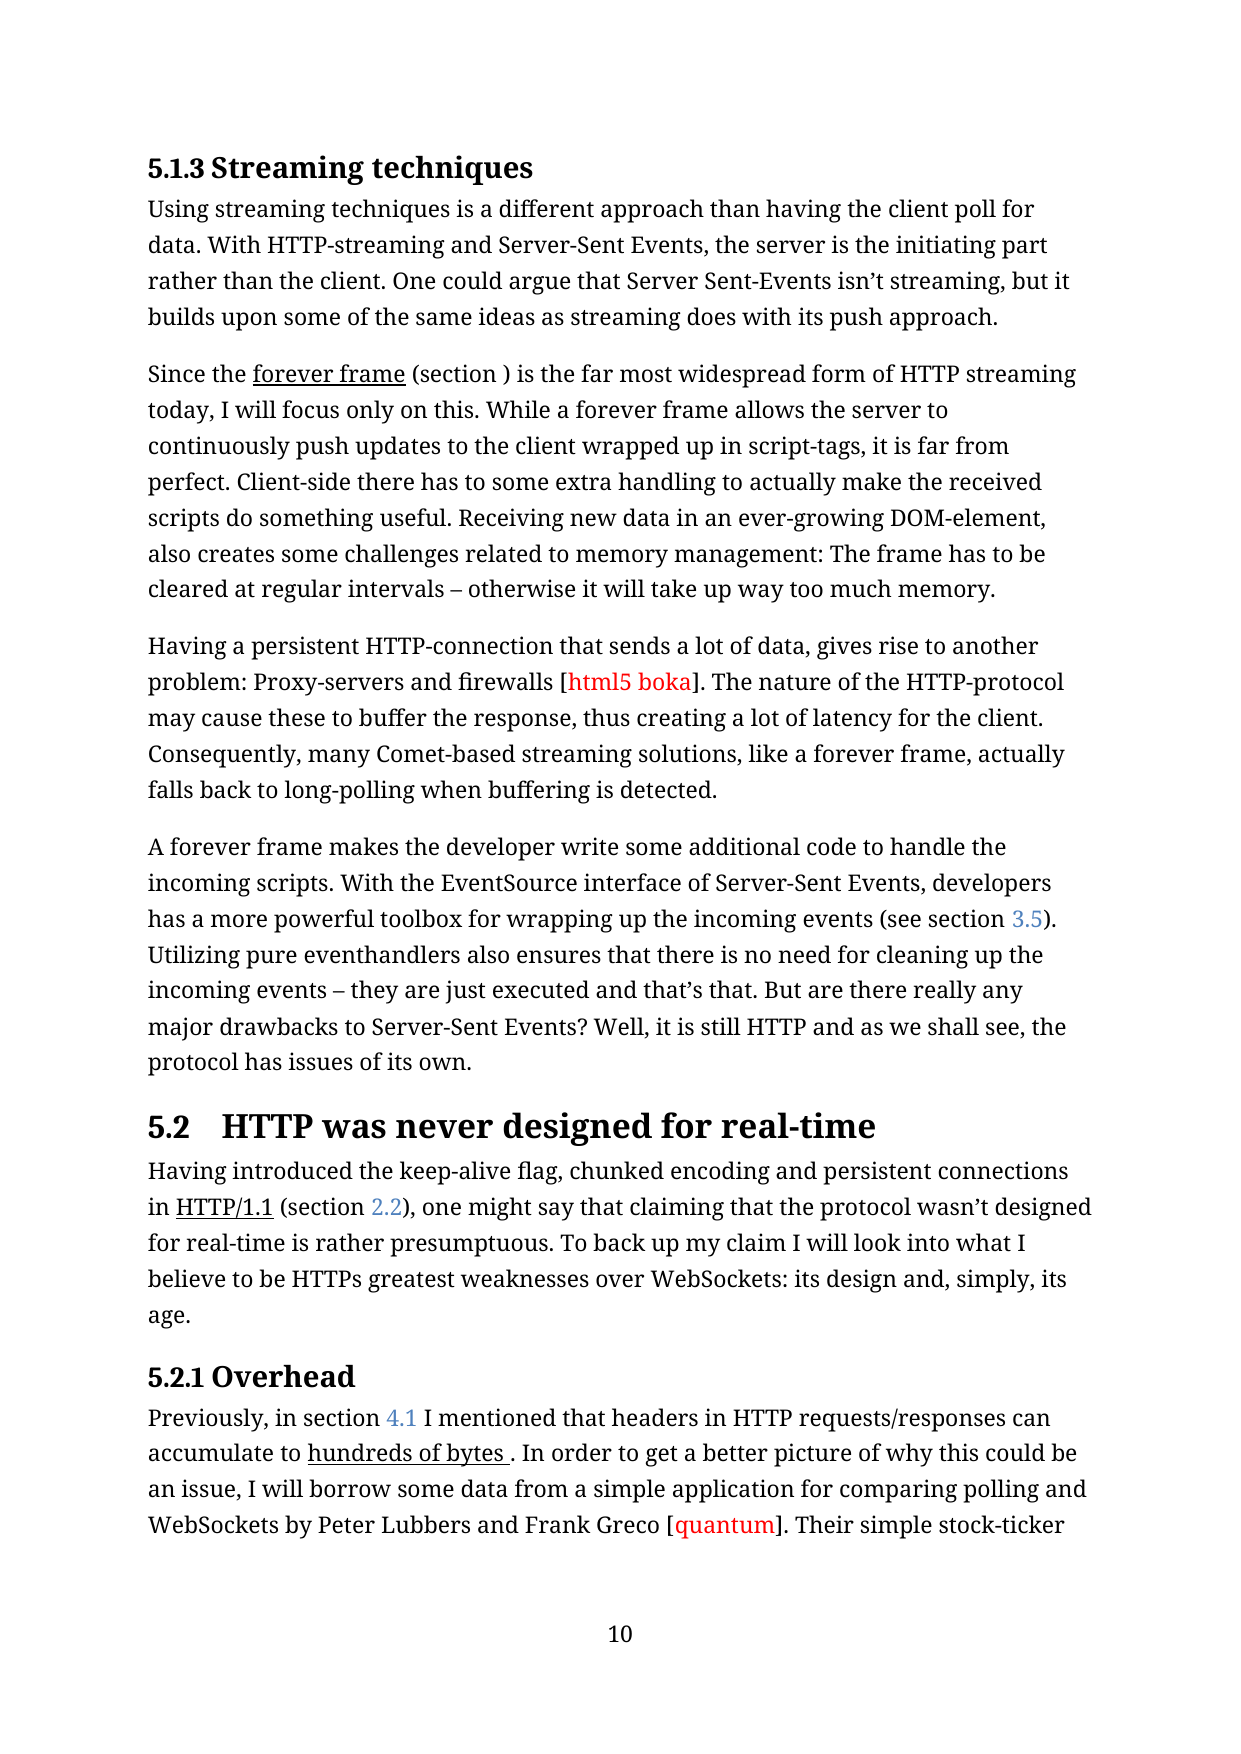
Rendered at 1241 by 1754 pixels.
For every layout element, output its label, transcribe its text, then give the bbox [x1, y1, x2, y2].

subtitle Streaming techniques [148, 148, 1093, 187]
text Having a persistent HTTP-connection that sends a lot of data, gives rise to another problem: Proxy-servers and firewalls [html5 boka]. The nature of the HTTP-protocol may cause these to buffer the response, thus creating a lot of latency for the client. Consequently, many Comet-based streaming solutions, like a forever frame, actually falls back to long-polling when buffering is detected. [148, 630, 1093, 805]
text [148, 1401, 1093, 1541]
text Using streaming techniques is a different approach than having the client poll for data. With HTTP-streaming and Server-Sent Events, the server is the initiating part rather than the client. One could argue that Server Sent-Events isn’t streaming, but it builds upon some of the same ideas as streaming does with its push approach. [148, 193, 1093, 332]
subtitle Overhead [148, 1356, 1093, 1396]
subtitle HTTP was never designed for real-time [148, 1103, 1093, 1148]
